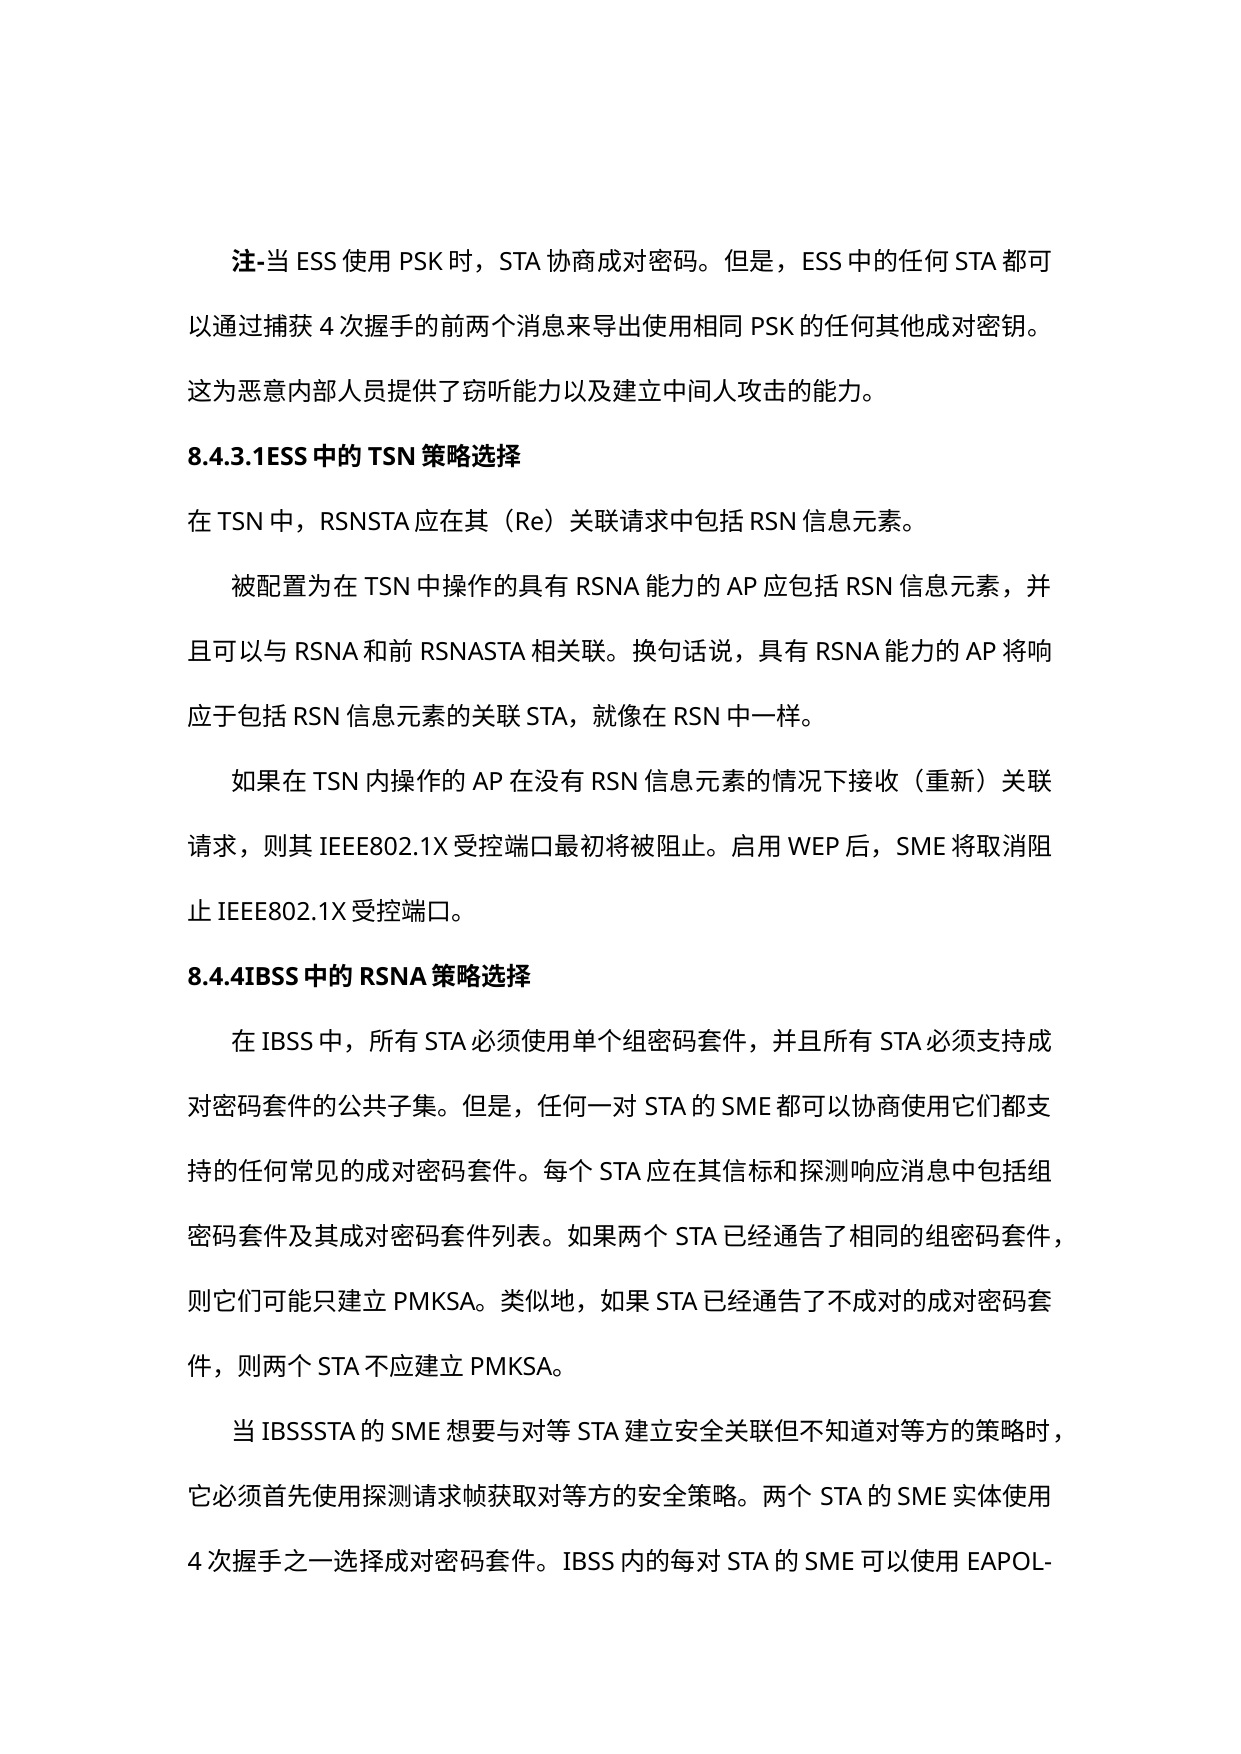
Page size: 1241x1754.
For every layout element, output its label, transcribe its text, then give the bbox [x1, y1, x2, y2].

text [187, 1397, 1053, 1592]
text 8.4.3.1ESS中的TSN策略选择 [187, 422, 1053, 487]
text 注-当ESS使用PSK时，STA协商成对密码。但是，ESS中的任何STA都可以通过捕获4次握手的前两个消息来导出使用相同PSK的任何其他成对密钥。这为恶意内部人员提供了窃听能力以及建立中间人攻击的能力。 [187, 227, 1053, 422]
text 在TSN中，RSNSTA应在其（Re）关联请求中包括RSN信息元素。 [187, 487, 1053, 552]
text 8.4.4IBSS中的RSNA策略选择 [187, 942, 1053, 1007]
text 在IBSS中，所有STA必须使用单个组密码套件，并且所有STA必须支持成对密码套件的公共子集。但是，任何一对STA的SME都可以协商使用它们都支持的任何常见的成对密码套件。每个STA应在其信标和探测响应消息中包括组密码套件及其成对密码套件列表。如果两个STA已经通告了相同的组密码套件，则它们可能只建立PMKSA。类似地，如果STA已经通告了不成对的成对密码套件，则两个STA不应建立PMKSA。 [187, 1007, 1053, 1397]
text 被配置为在TSN中操作的具有RSNA能力的AP应包括RSN信息元素，并且可以与RSNA和前RSNASTA相关联。换句话说，具有RSNA能力的AP将响应于包括RSN信息元素的关联STA，就像在RSN中一样。 [187, 552, 1053, 747]
text 如果在TSN内操作的AP在没有RSN信息元素的情况下接收（重新）关联请求，则其IEEE802.1X受控端口最初将被阻止。启用WEP后，SME将取消阻止IEEE802.1X受控端口。 [187, 747, 1053, 942]
